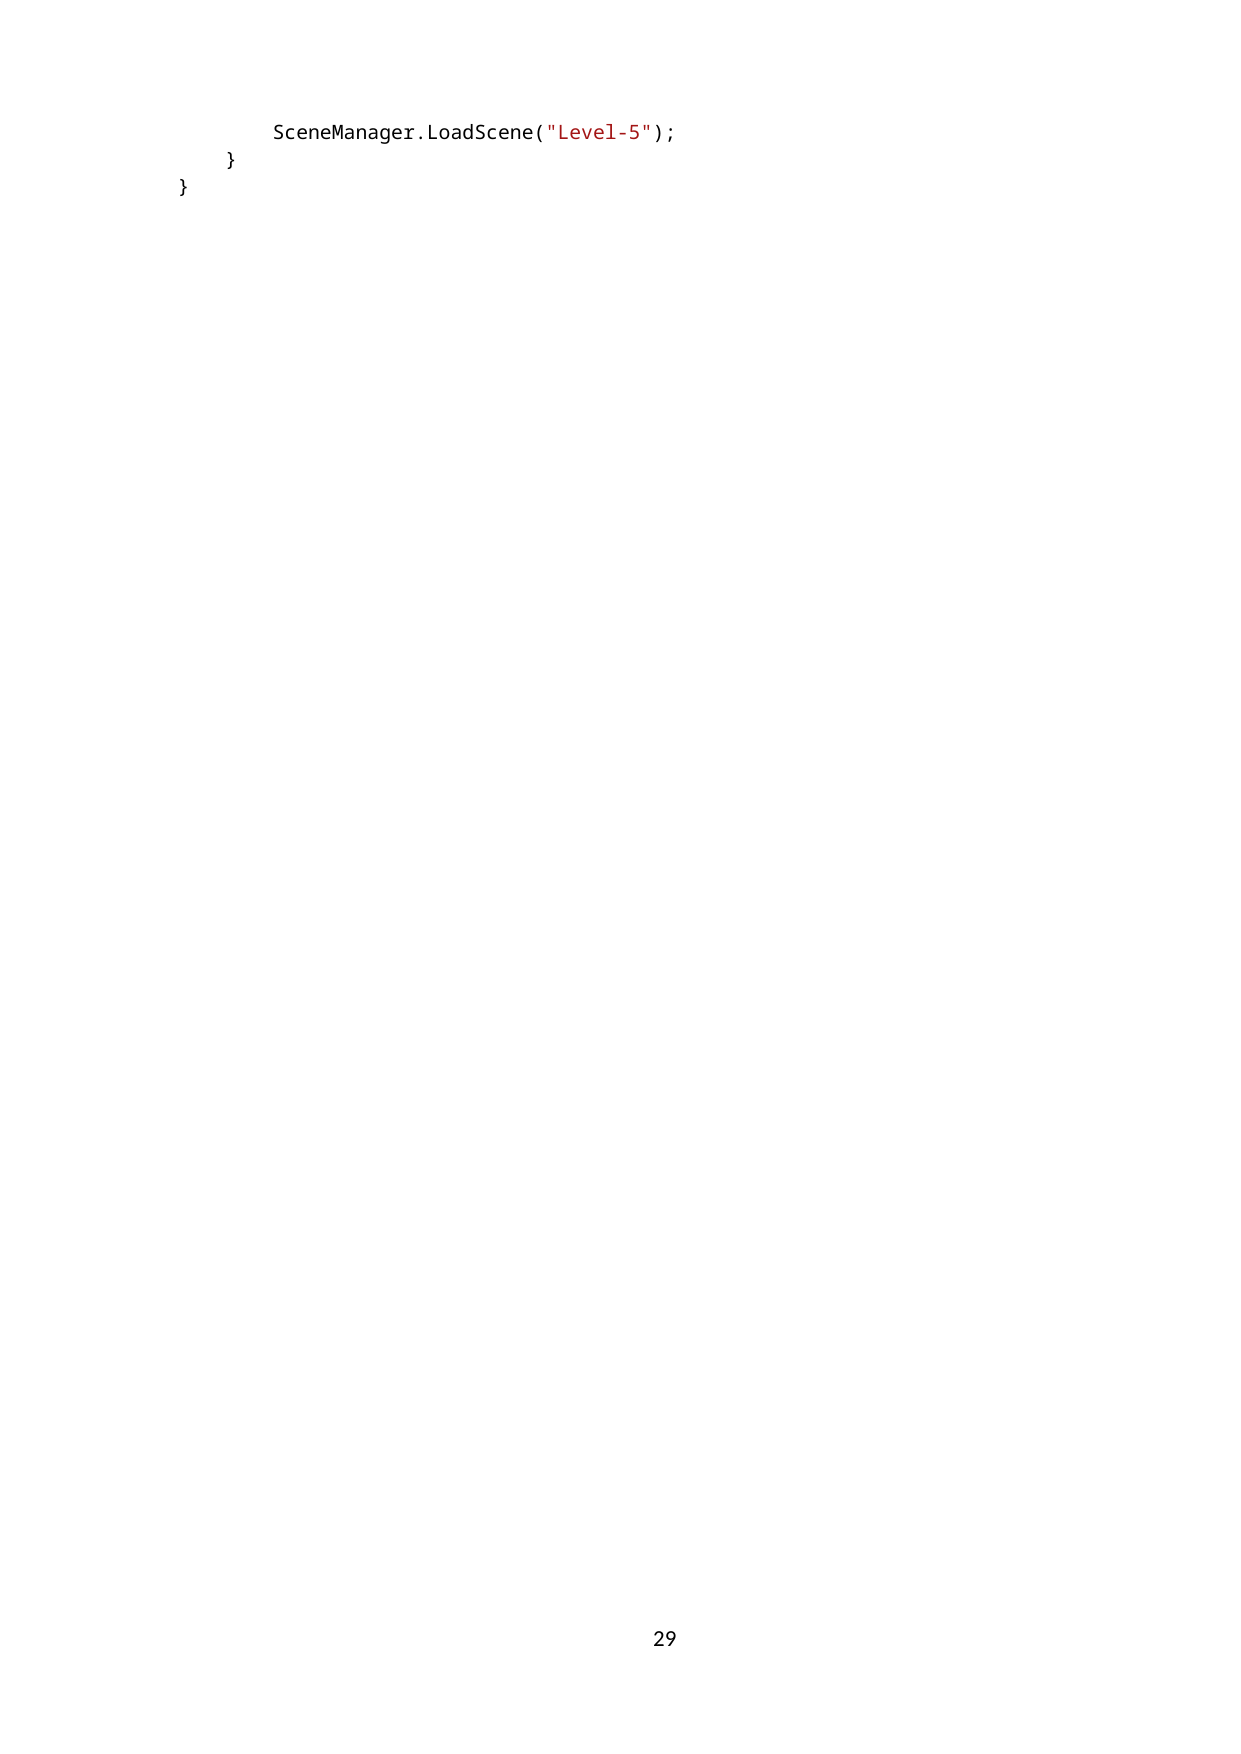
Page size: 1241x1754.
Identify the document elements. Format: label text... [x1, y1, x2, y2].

text } [177, 172, 1152, 199]
text SceneManager.LoadScene("Level-5"); [177, 118, 1152, 145]
text } [177, 145, 1152, 172]
